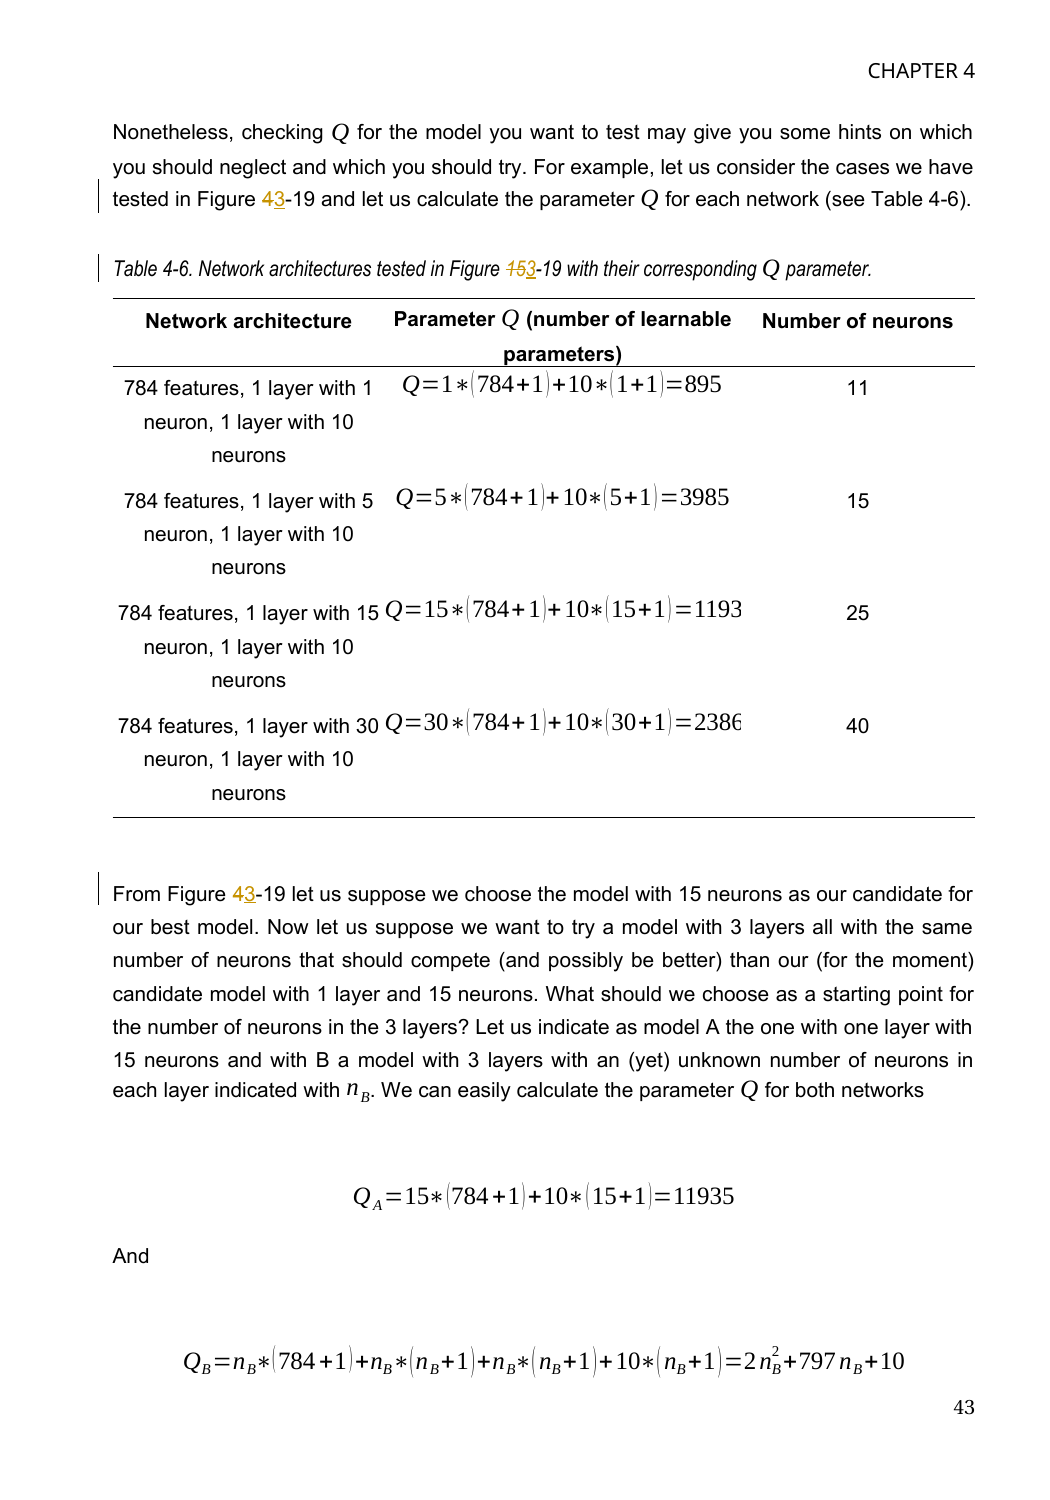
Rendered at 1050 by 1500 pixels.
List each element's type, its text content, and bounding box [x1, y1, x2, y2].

text Table 4-6. Network architectures tested in Figure -19 with their corresponding parameter. [112, 254, 975, 282]
table_cell 25 [740, 592, 975, 704]
text And [112, 1234, 975, 1268]
table_cell 15 [740, 479, 975, 592]
text Nonetheless, checking for the model you want to test may give you some hints on which you should neglect and which you should try. For example, let us consider the cases we have tested in Figure -19 and let us calculate the parameter for each network (see Table 4-6). [112, 112, 975, 212]
table_cell 784 features, 1 layer with 15 neuron, 1 layer with 10 neurons [113, 592, 384, 704]
table_header Network architecture [113, 299, 384, 366]
table_cell [385, 592, 740, 704]
table_cell [385, 479, 740, 592]
table_header Parameter (number of learnable parameters) [385, 299, 740, 366]
table_cell [385, 704, 740, 817]
table_cell 784 features, 1 layer with 30 neuron, 1 layer with 10 neurons [113, 704, 384, 817]
text From Figure -19 let us suppose we choose the model with 15 neurons as our candidate for our best model. Now let us suppose we want to try a model with 3 layers all with the same number of neurons that should compete (and possibly be better) than our (for the moment) candidate model with 1 layer and 15 neurons. What should we choose as a starting point for the number of neurons in the 3 layers? Let us indicate as model A the one with one layer with 15 neurons and with B a model with 3 layers with an (yet) unknown number of neurons in each layer indicated with . We can easily calculate the parameter for both networks [112, 872, 975, 1105]
table_cell 11 [740, 367, 975, 479]
table_header Number of neurons [740, 299, 975, 366]
table_cell [385, 367, 740, 479]
table_cell 784 features, 1 layer with 1 neuron, 1 layer with 10 neurons [113, 367, 384, 479]
table_cell 784 features, 1 layer with 5 neuron, 1 layer with 10 neurons [113, 479, 384, 592]
table_cell 40 [740, 704, 975, 817]
